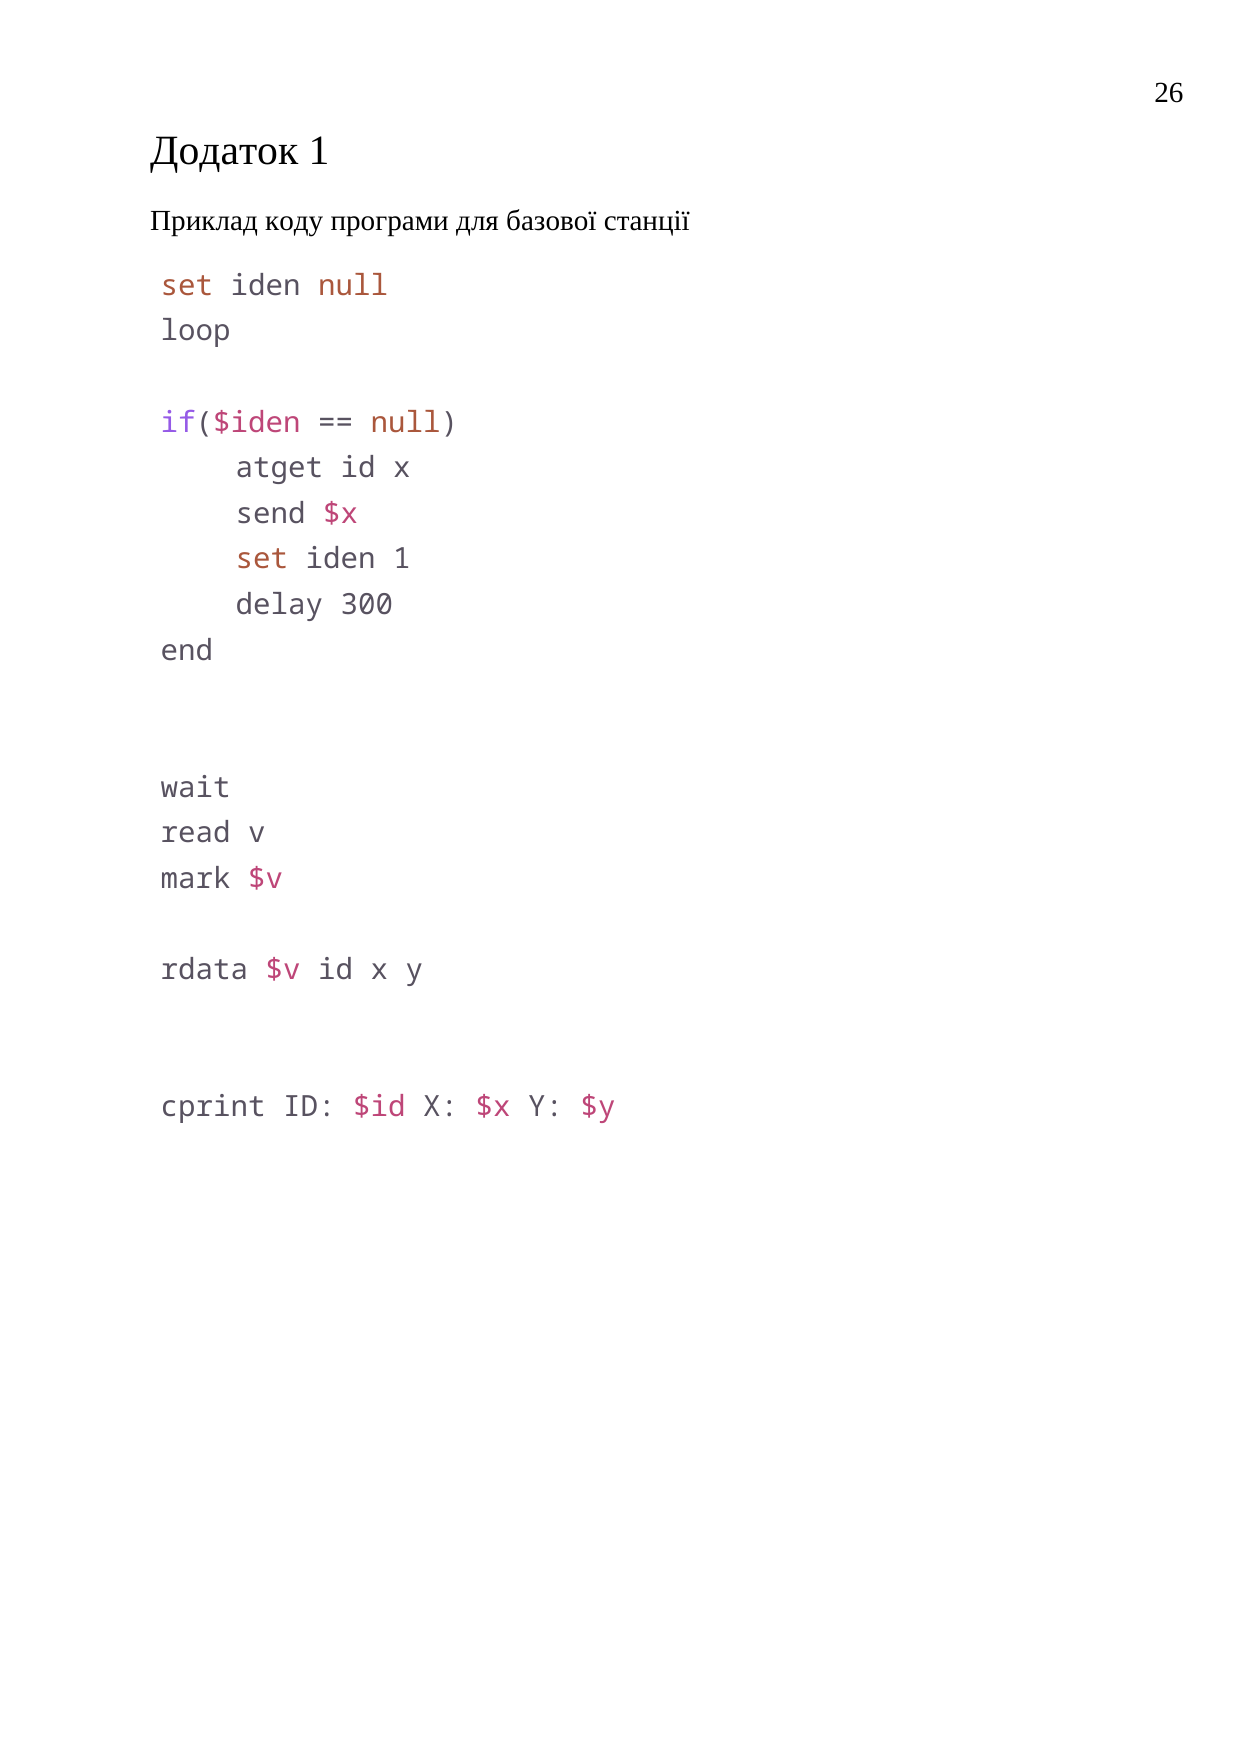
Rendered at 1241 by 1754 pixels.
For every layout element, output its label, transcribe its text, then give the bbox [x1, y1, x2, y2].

table_header set iden null loop if($iden == null) atget id x send $x set iden 1 delay 300 end wait read v mark $v rdata $v id x y cprint ID: $id X: $x Y: $y [150, 254, 1183, 1140]
title Додаток 1 [150, 125, 1183, 173]
text Приклад коду програми для базової станції [150, 203, 1183, 237]
